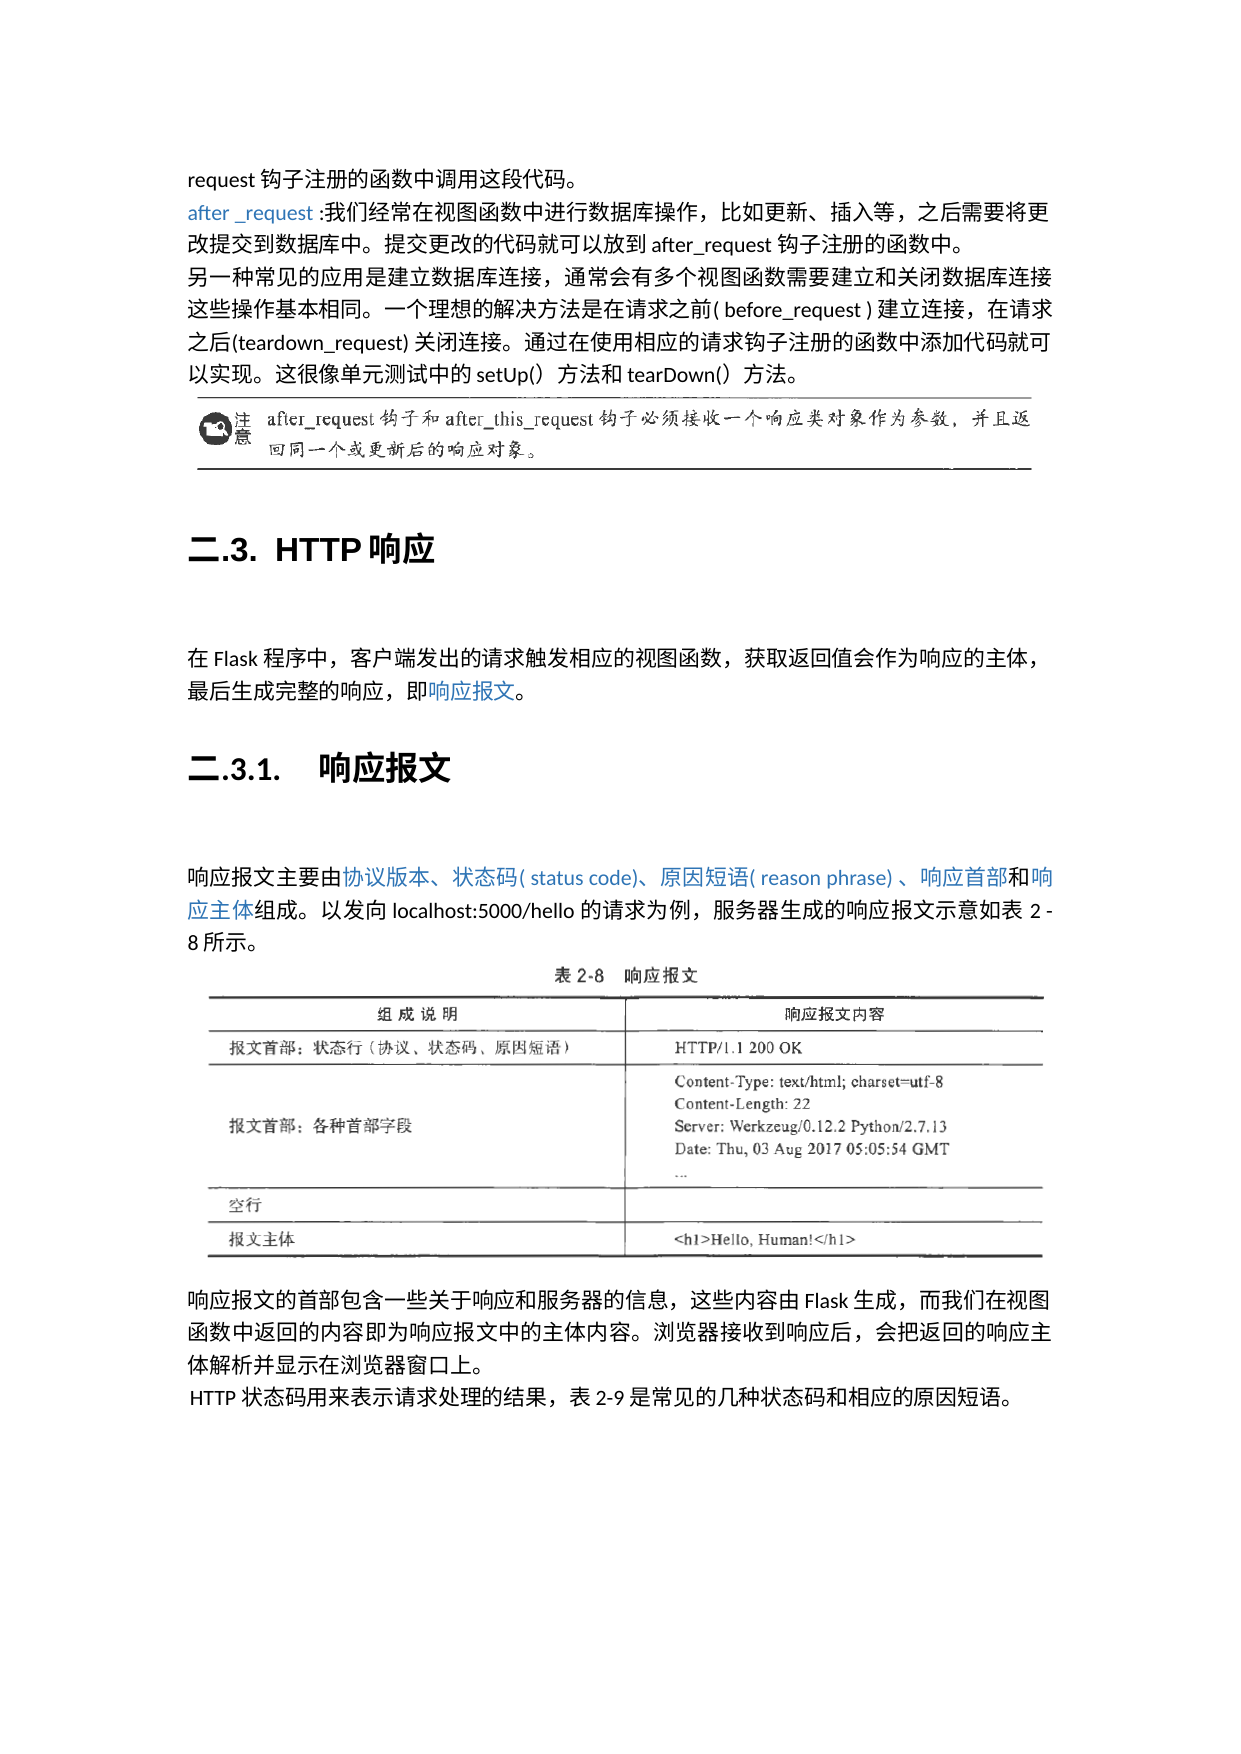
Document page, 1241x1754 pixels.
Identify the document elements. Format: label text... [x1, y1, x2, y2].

subtitle HTTP响应 [187, 514, 1053, 579]
picture [187, 957, 1053, 1269]
text 函数中返回的内容即为响应报文中的主体内容。浏览器接收到响应后，会把返回的响应主体解析并显示在浏览器窗口上。 [187, 1315, 1053, 1380]
text 响应报文的首部包含一些关于响应和服务器的信息，这些内容由Flask 生成，而我们在视图 [187, 1282, 1053, 1315]
text 另一种常见的应用是建立数据库连接，通常会有多个视图函数需要建立和关闭数据库连接，这些操作基本相同。一个理想的解决方法是在请求之前( before_request ) 建立连接，在请求之后(teardown_request) 关闭连接。通过在使用相应的请求钩子注册的函数中添加代码就可以实现。这很像单元测试中的setUp(）方法和tearDown(）方法。 [187, 259, 1053, 389]
subtitle 响应报文 [187, 733, 1053, 798]
text after _request :我们经常在视图函数中进行数据库操作，比如更新、插入等，之后需要将更改提交到数据库中。提交更改的代码就可以放到after_request 钩子注册的函数中。 [187, 194, 1053, 259]
text HTTP 状态码用来表示请求处理的结果，表2-9 是常见的几种状态码和相应的原因短语。 [187, 1380, 1053, 1412]
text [187, 162, 1053, 194]
text 在Flask 程序中，客户端发出的请求触发相应的视图函数，获取返回值会作为响应的主体，最后生成完整的响应，即响应报文。 [187, 641, 1053, 706]
picture [187, 389, 1053, 482]
text 响应报文主要由协议版本、状态码( status code)、原因短语( reason phrase) 、响应首部和响应主体组成。以发向localhost:5000/hello 的请求为例，服务器生成的响应报文示意如表2 - 8所示。 [187, 860, 1053, 957]
